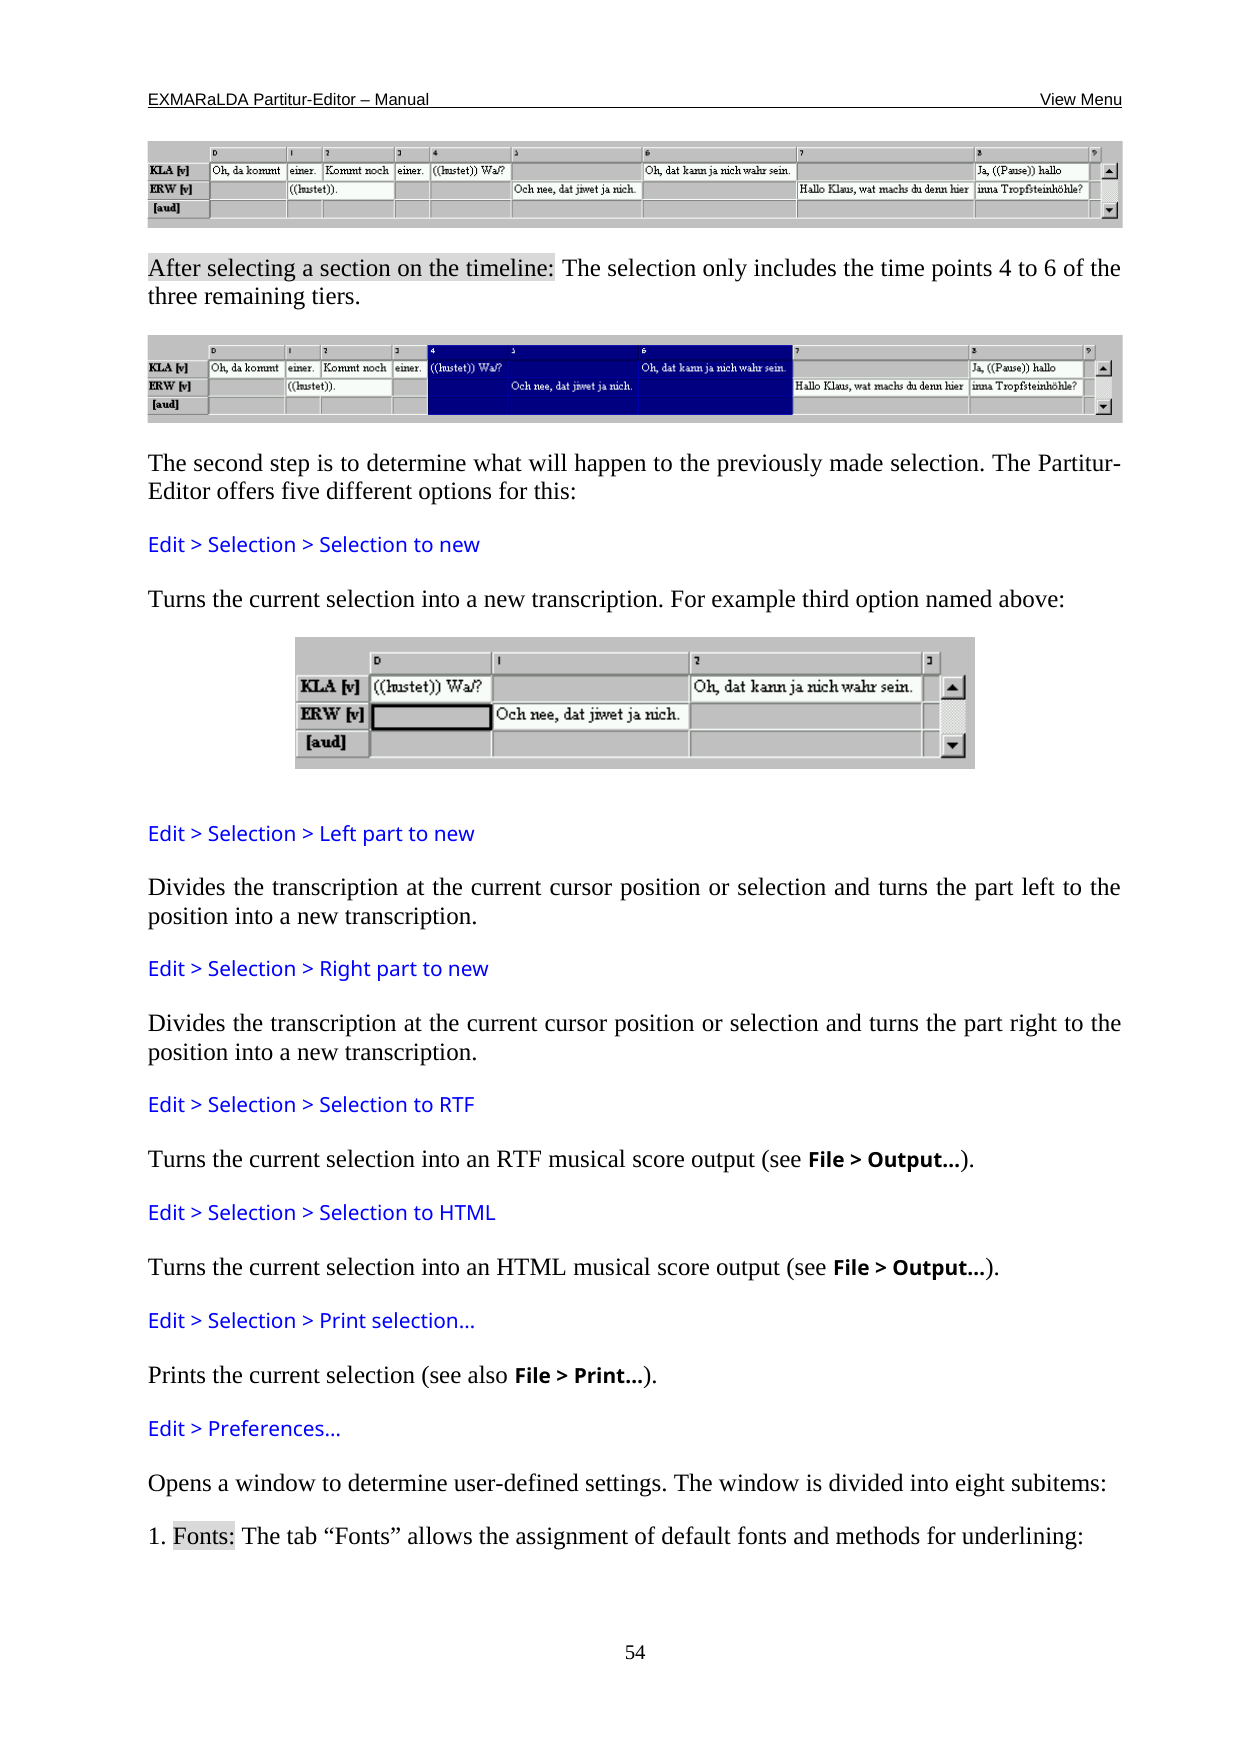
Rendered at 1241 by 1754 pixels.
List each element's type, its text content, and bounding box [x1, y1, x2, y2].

subtitle Edit > Selection > Right part to new [148, 954, 1122, 983]
text Opens a window to determine user-defined settings. The window is divided into eight subitems: [148, 1468, 1122, 1496]
subtitle Edit > Selection > Left part to new [148, 819, 1122, 847]
picture [295, 637, 975, 769]
subtitle Edit > Selection > Print selection… [148, 1306, 1122, 1335]
text Divides the transcription at the current cursor position or selection and turns the part right to the position into a new transcription. [148, 1008, 1122, 1066]
subtitle Edit > Selection > Selection to HTML [148, 1198, 1122, 1227]
picture [147, 141, 1123, 228]
text Turns the current selection into a new transcription. For example third option named above: [148, 584, 1122, 612]
text 1. Fonts: The tab “Fonts” allows the assignment of default fonts and methods for underlining: [235, 1521, 1122, 1550]
subtitle Edit > Preferences… [148, 1414, 1122, 1443]
picture [147, 335, 1123, 423]
text Prints the current selection (see also File > Print…). [148, 1360, 1122, 1389]
subtitle Edit > Selection > Selection to RTF [148, 1091, 1122, 1119]
text Turns the current selection into an HTML musical score output (see File > Output…). [148, 1252, 1122, 1281]
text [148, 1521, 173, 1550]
text Divides the transcription at the current cursor position or selection and turns the part left to the position into a new transcription. [148, 872, 1122, 929]
text The second step is to determine what will happen to the previously made selection. The Partitur-Editor offers five different options for this: [148, 448, 1122, 505]
subtitle Edit > Selection > Selection to new [148, 530, 1122, 559]
text After selecting a section on the timeline: The selection only includes the time points 4 to 6 of the three remaining tiers. [148, 253, 1122, 310]
text Turns the current selection into an RTF musical score output (see File > Output…). [148, 1144, 1122, 1173]
